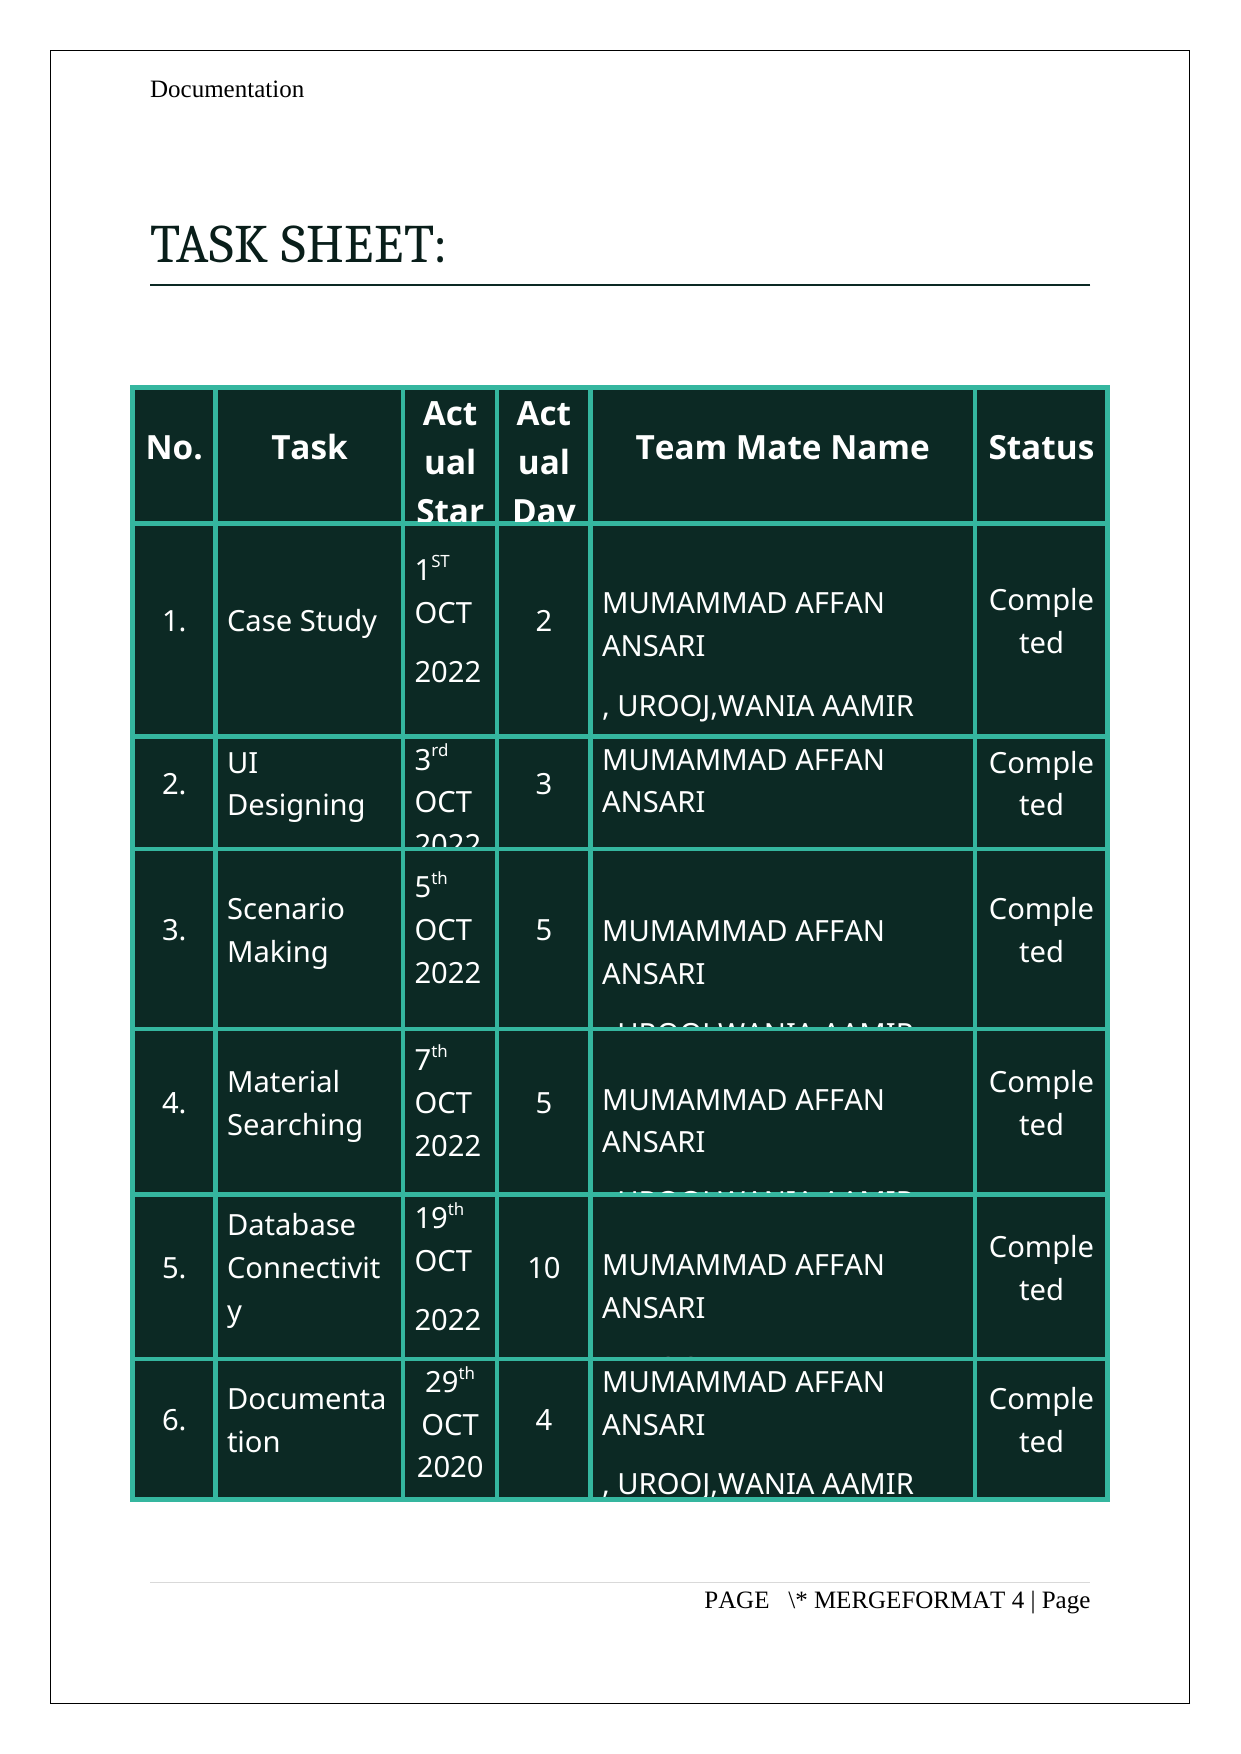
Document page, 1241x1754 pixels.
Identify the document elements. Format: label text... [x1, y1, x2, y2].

table_cell 19th OCT 2022 [405, 1197, 495, 1356]
table_cell 1ST OCT 2022 [405, 526, 495, 734]
table_header Status [977, 390, 1105, 521]
table_cell MUMAMMAD AFFAN ANSARI , UROOJ,WANIA AAMIR [593, 526, 973, 734]
table_cell 5th OCT 2022 [405, 851, 495, 1027]
table_cell Material Searching [218, 1031, 401, 1192]
table_cell 7th OCT 2022 [405, 1031, 495, 1192]
table_cell Completed [977, 739, 1105, 847]
table_cell 4. [135, 1031, 213, 1192]
table_cell 3rd OCT 2022 [405, 739, 495, 847]
table_cell Completed [977, 1361, 1105, 1497]
table_cell 5 [499, 1031, 588, 1192]
table_cell 2 [499, 526, 588, 734]
table_cell MUMAMMAD AFFAN ANSARI , UROOJ,WANIA AAMIR [593, 851, 973, 1027]
table_cell Case Study [218, 526, 401, 734]
table_cell 3. [135, 851, 213, 1027]
table_cell 29th OCT 2020 [405, 1361, 495, 1497]
table_cell MUMAMMAD AFFAN ANSARI , UROOJ,WANIA AAMIR [593, 1361, 973, 1497]
table_cell MUMAMMAD AFFAN ANSARI , UROOJ,WANIA AAMIR [593, 1197, 973, 1356]
table_cell 2. [135, 739, 213, 847]
table_cell 1. [135, 526, 213, 734]
table_cell Database Connectivity [218, 1197, 401, 1356]
table_cell Completed [977, 1031, 1105, 1192]
table_cell Completed [977, 526, 1105, 734]
table_cell Completed [977, 851, 1105, 1027]
table_cell 6. [135, 1361, 213, 1497]
table_cell MUMAMMAD AFFAN ANSARI , UROOJ,WANIA AAMIR HAMZA AHMAD SIDDIQUI [593, 1031, 973, 1192]
table_cell Scenario Making [218, 851, 401, 1027]
table_header Actual Start Date [405, 390, 495, 521]
table_cell 5 [499, 851, 588, 1027]
table_cell 3 [499, 739, 588, 847]
table_cell Completed [977, 1197, 1105, 1356]
table_cell MUMAMMAD AFFAN ANSARI , UROOJ,WANIA AAMIR [593, 739, 973, 847]
table_header Task [218, 390, 401, 521]
table_cell Documentation [218, 1361, 401, 1497]
title TASK SHEET: [150, 213, 1090, 284]
table_header Actual Days [499, 390, 588, 521]
table_cell UI Designing [218, 739, 401, 847]
table_header Team Mate Name [593, 390, 973, 521]
table_cell 4 [499, 1361, 588, 1497]
table_cell 5. [135, 1197, 213, 1356]
table_cell 10 [499, 1197, 588, 1356]
table_header No. [135, 390, 213, 521]
